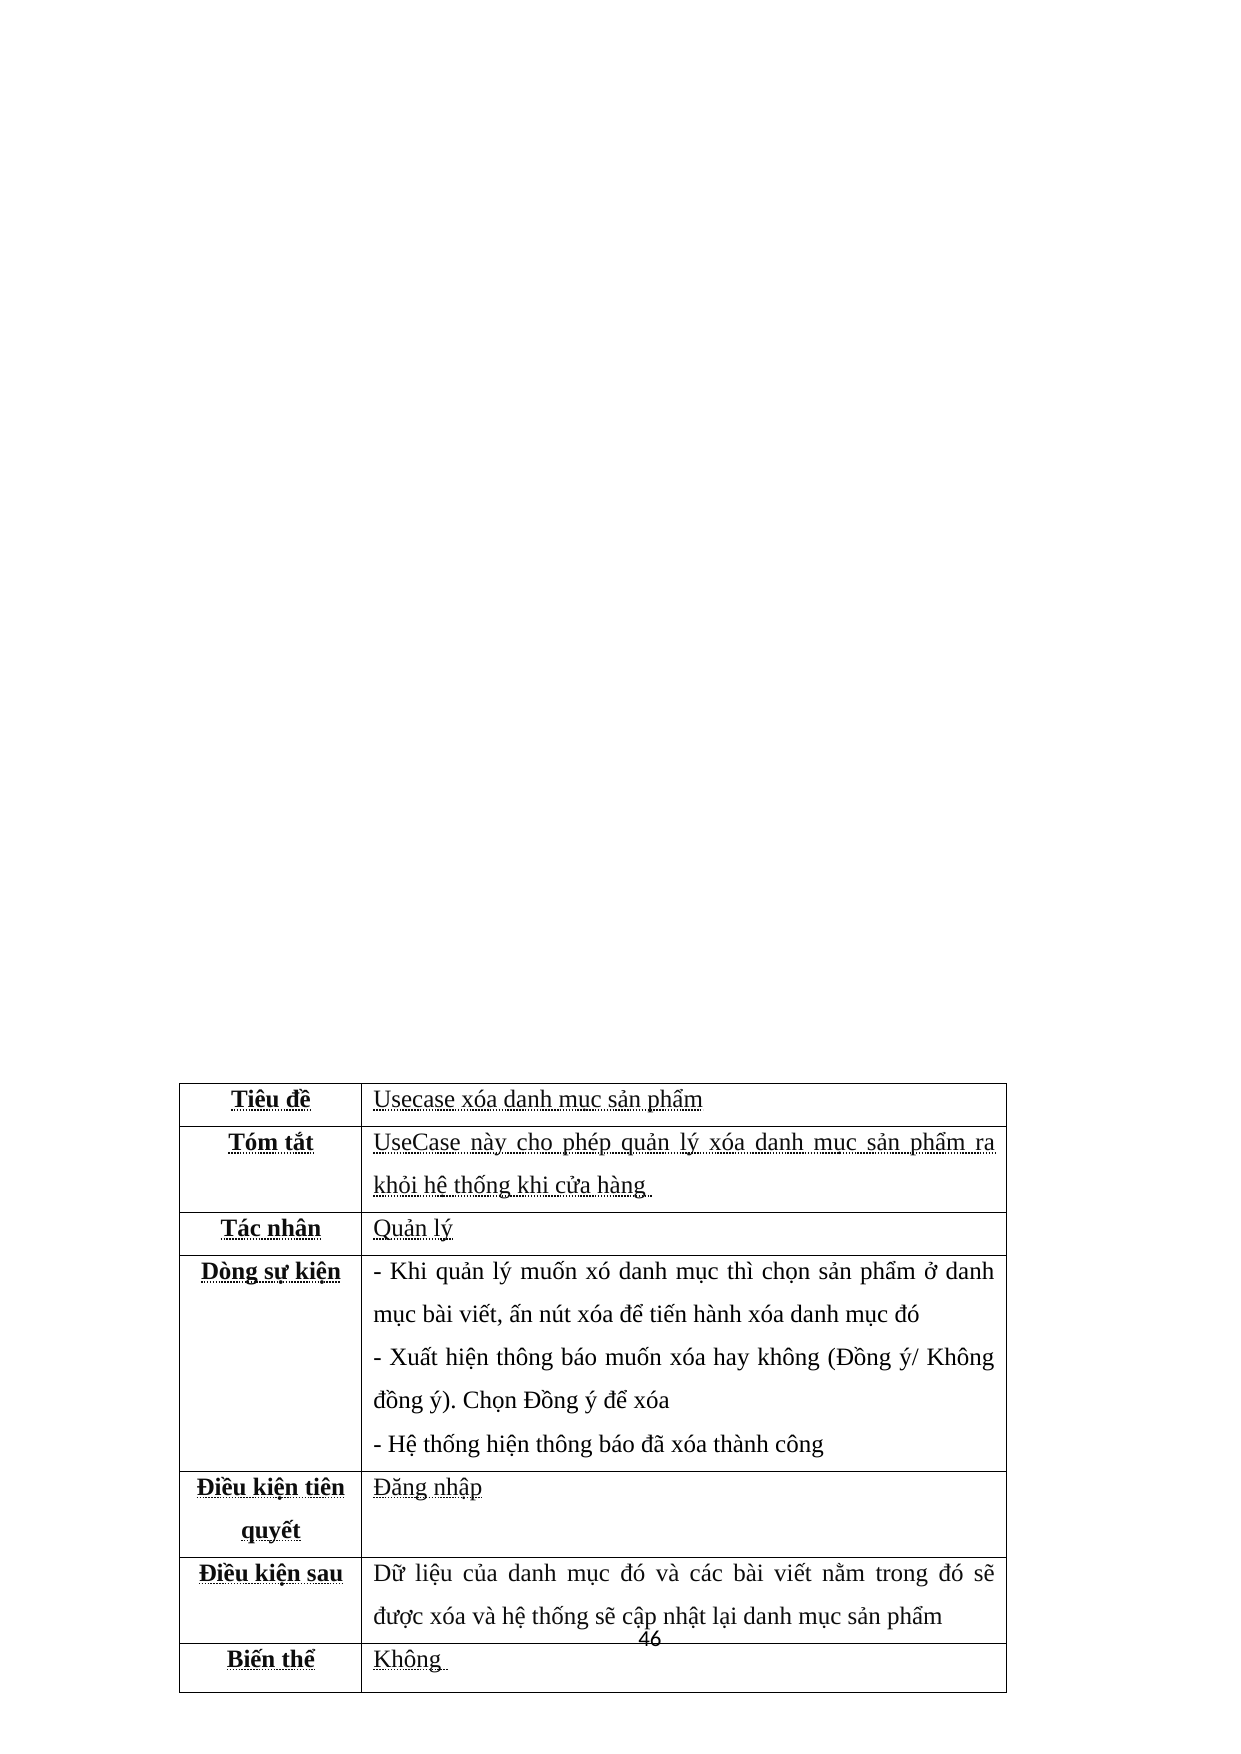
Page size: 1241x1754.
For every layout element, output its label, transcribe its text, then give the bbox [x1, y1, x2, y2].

table_cell Điều kiện sau [180, 1558, 361, 1643]
table_cell Tác nhân [180, 1213, 361, 1255]
table_cell Quản lý [362, 1213, 1006, 1255]
table_cell - Khi quản lý muốn xó danh mục thì chọn sản phẩm ở danh mục bài viết, ấn nút xóa để tiến hành xóa danh mục đó - Xuất hiện thông báo muốn xóa hay không (Đồng ý/ Không đồng ý). Chọn Đồng ý để xóa - Hệ thống hiện thông báo đã xóa thành công [362, 1256, 1006, 1471]
table_cell UseCase này cho phép quản lý xóa danh mục sản phẩm ra khỏi hệ thống khi cửa hàng [362, 1127, 1006, 1212]
table_cell Dữ liệu của danh mục đó và các bài viết nằm trong đó sẽ được xóa và hệ thống sẽ cập nhật lại danh mục sản phẩm [362, 1558, 1006, 1643]
table_cell Điều kiện tiên quyết [180, 1472, 361, 1557]
table_cell Tóm tắt [180, 1127, 361, 1212]
table_header Tiêu đề [180, 1084, 361, 1126]
table_cell Dòng sự kiện [180, 1256, 361, 1471]
table_cell Đăng nhập [362, 1472, 1006, 1557]
table_cell Không [362, 1644, 1006, 1692]
table_cell Biến thể [180, 1644, 361, 1692]
table_header Usecase xóa danh mục sản phẩm [362, 1084, 1006, 1126]
